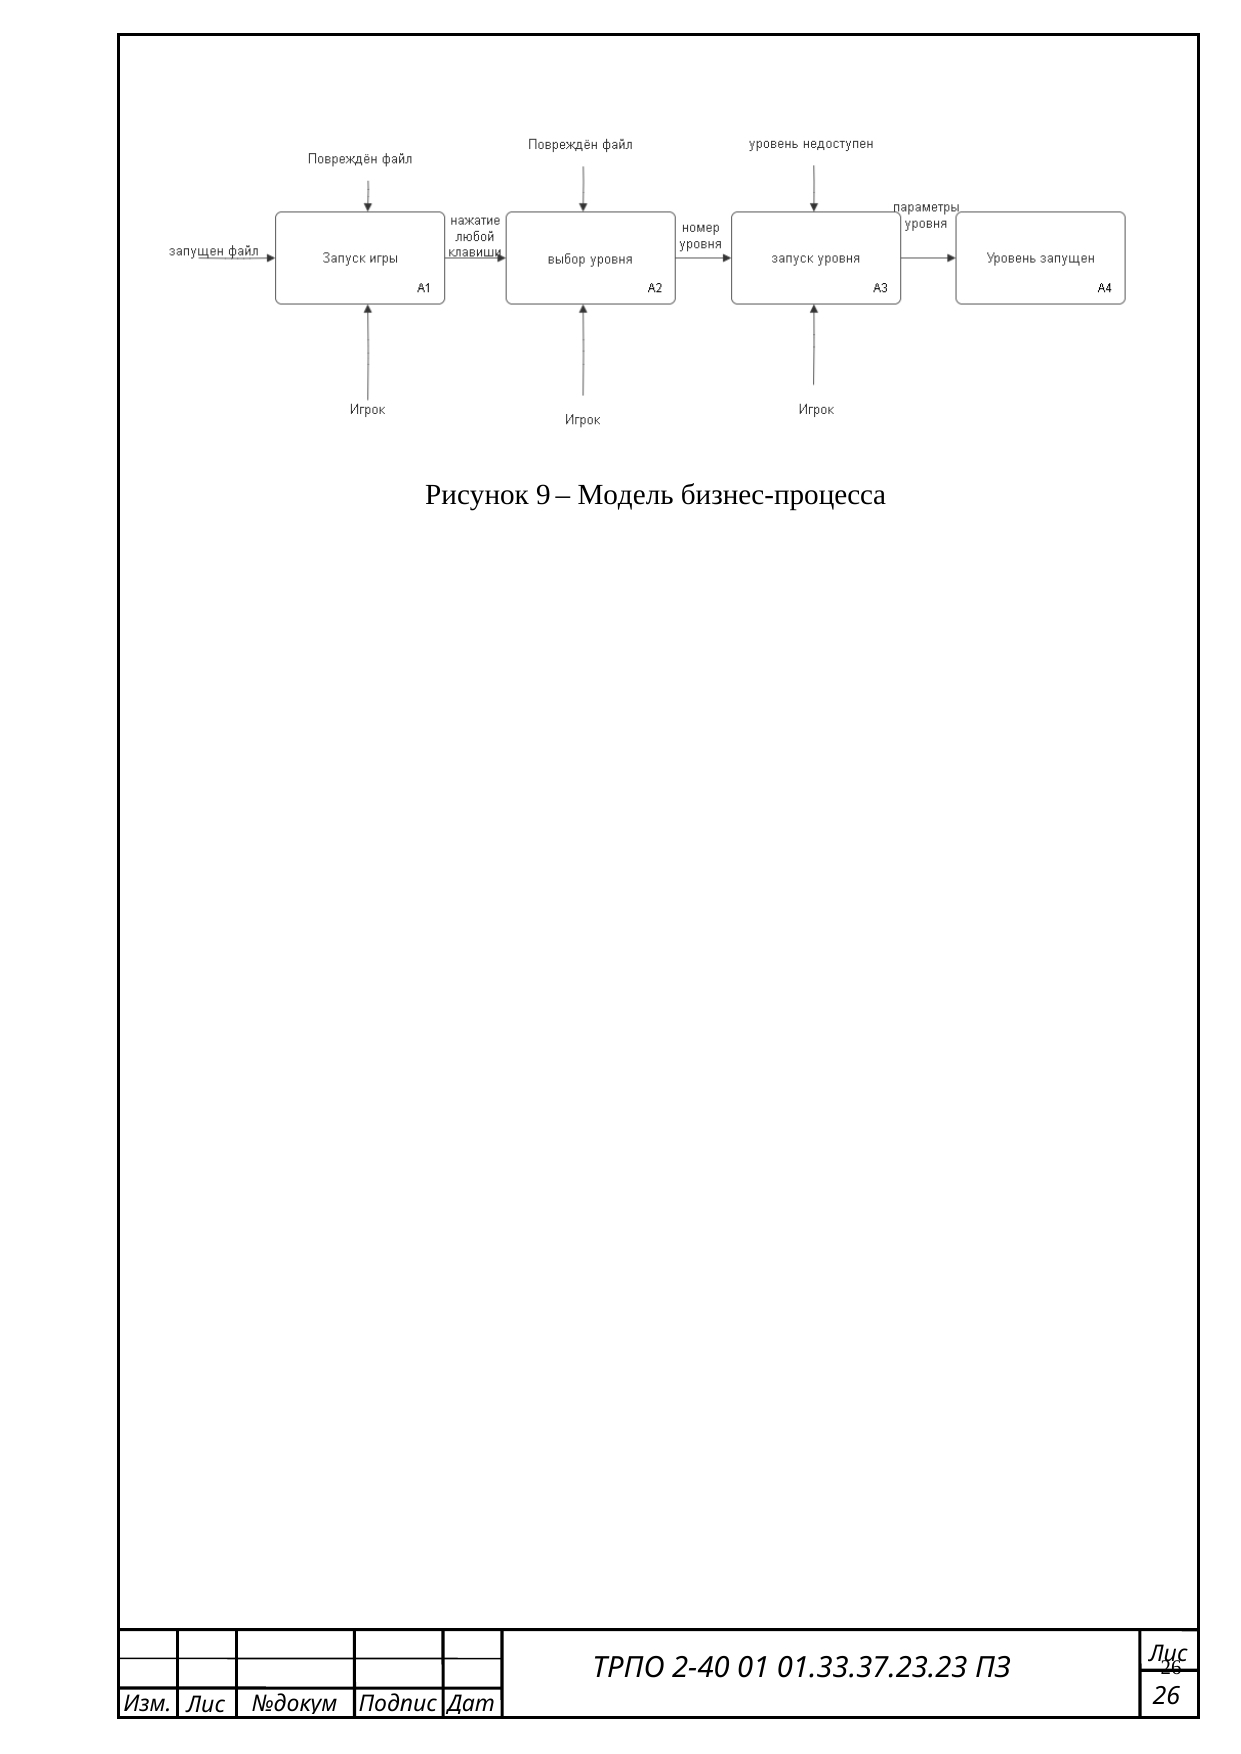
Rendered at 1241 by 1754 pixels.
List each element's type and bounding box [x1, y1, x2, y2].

picture [147, 103, 1182, 458]
